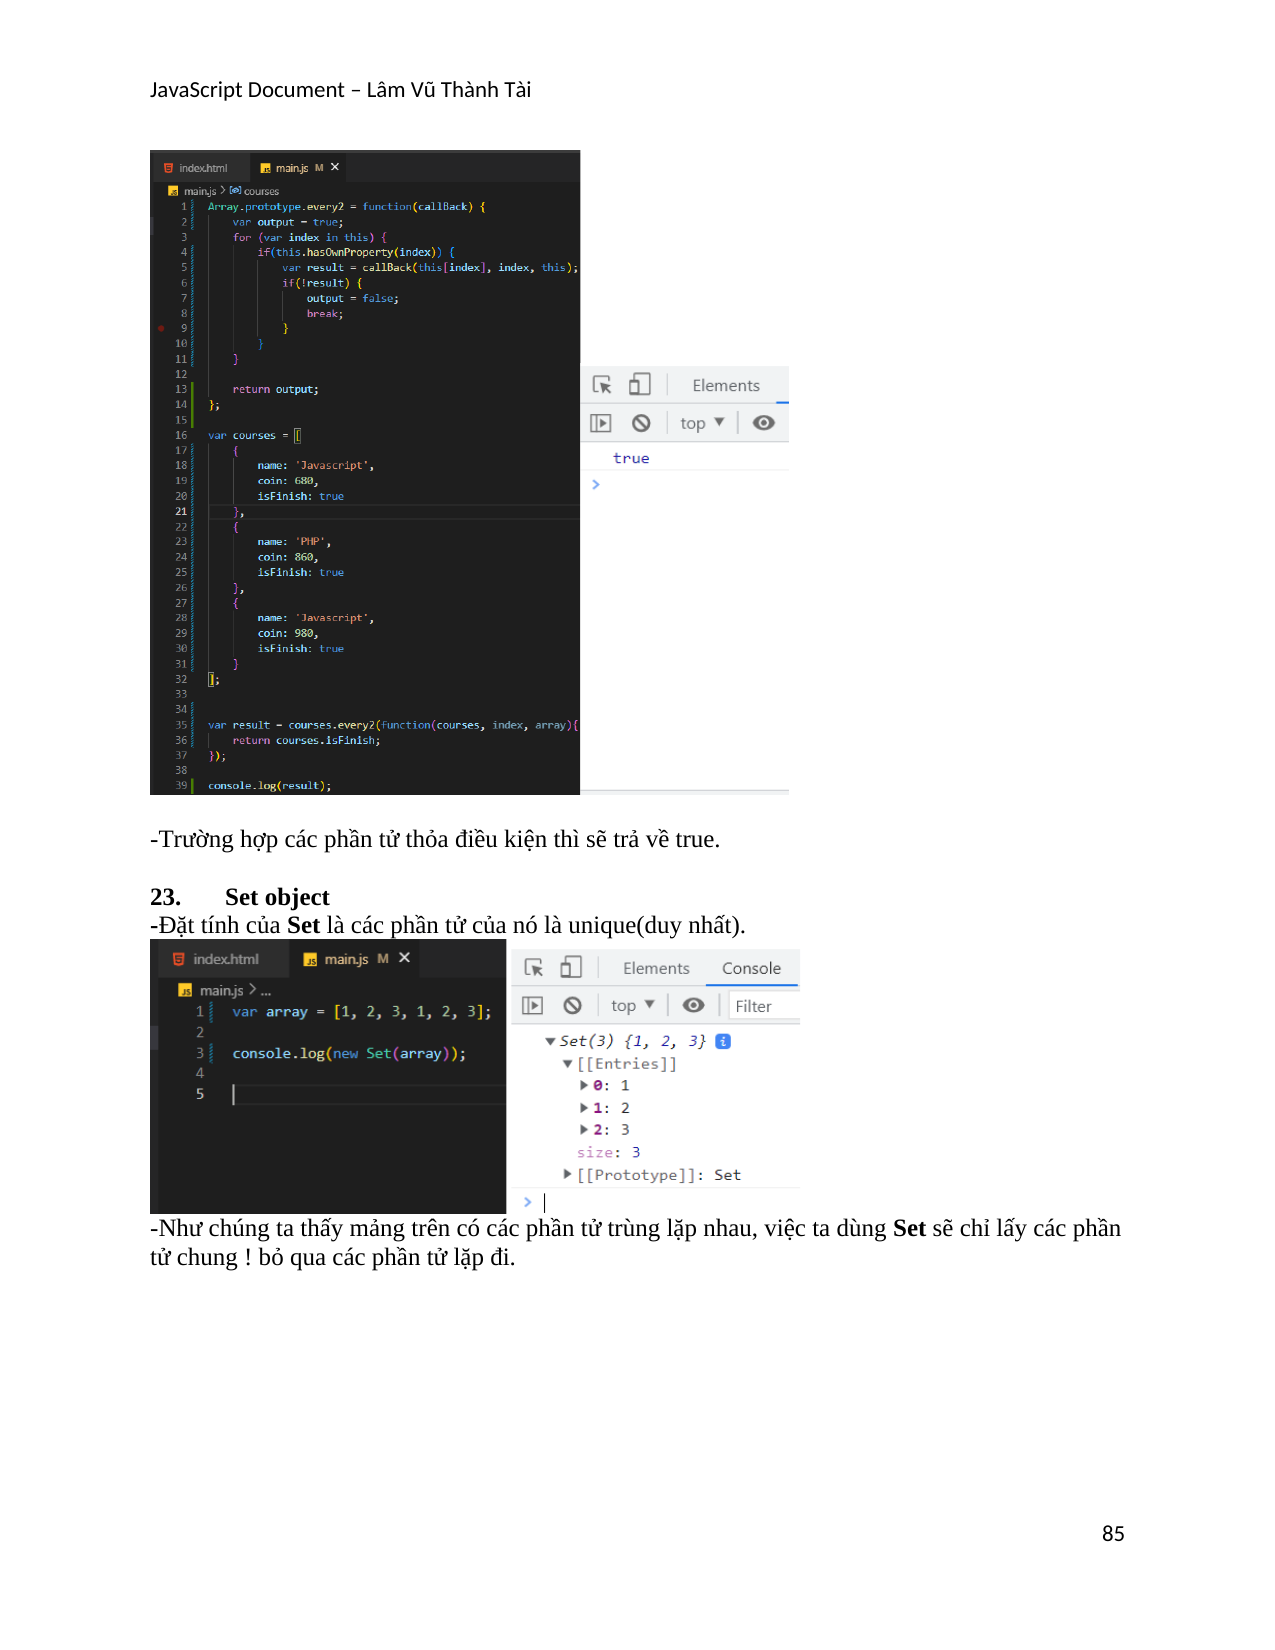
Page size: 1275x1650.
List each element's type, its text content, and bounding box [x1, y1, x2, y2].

list -Như chúng ta thấy mảng trên có các phần tử trùng lặp nhau, việc ta dùng Set sẽ chỉ lấy các phần tử chung ! bỏ qua các phần tử lặp đi. [150, 1213, 1125, 1271]
text -Trường hợp các phần tử thỏa điều kiện thì sẽ trả về true. [150, 824, 1125, 853]
list Set object [150, 882, 1125, 911]
picture [511, 943, 800, 1214]
picture [150, 939, 507, 1214]
list -Đặt tính của Set là các phần tử của nó là unique(duy nhất). [150, 911, 1125, 939]
picture [150, 150, 789, 795]
